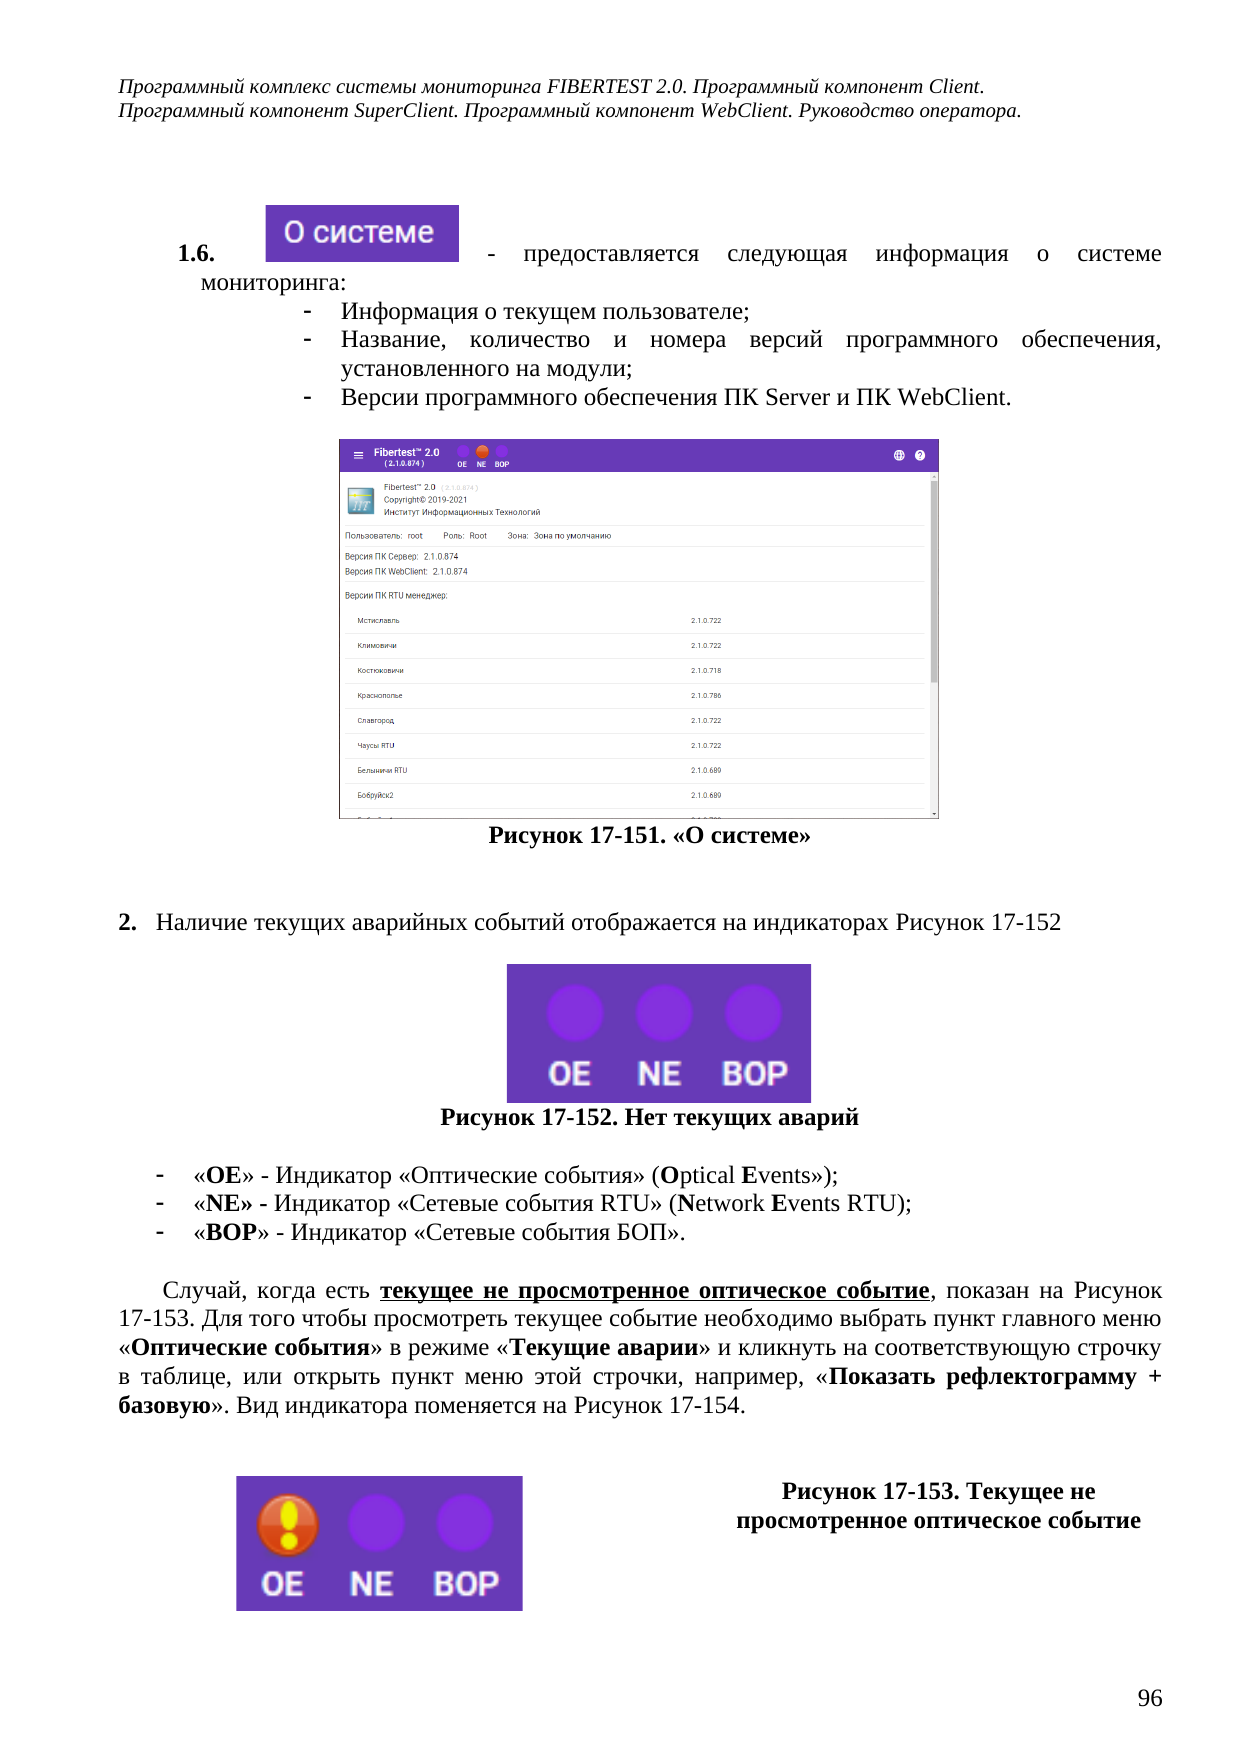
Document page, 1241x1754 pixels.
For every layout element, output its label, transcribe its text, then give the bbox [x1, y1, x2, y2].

list Название, количество и номера версий программного обеспечения, установленного на модули; [303, 324, 1162, 382]
picture [339, 439, 942, 821]
picture [265, 205, 459, 262]
picture [236, 1476, 523, 1611]
list Версии программного обеспечения ПК Server и ПК WebClient. [303, 382, 1162, 411]
list «OE» - Индикатор «Оптические события» (Optical Events»); [156, 1160, 1162, 1188]
list Информация о текущем пользователе; [303, 296, 1162, 324]
list «NE» - Индикатор «Сетевые события RTU» (Network Events RTU); [156, 1188, 1162, 1217]
list - предоставляется следующая информация о системе мониторинга: [177, 205, 1162, 296]
picture [506, 964, 812, 1103]
list «BOP» - Индикатор «Сетевые события БОП». [156, 1217, 1162, 1246]
